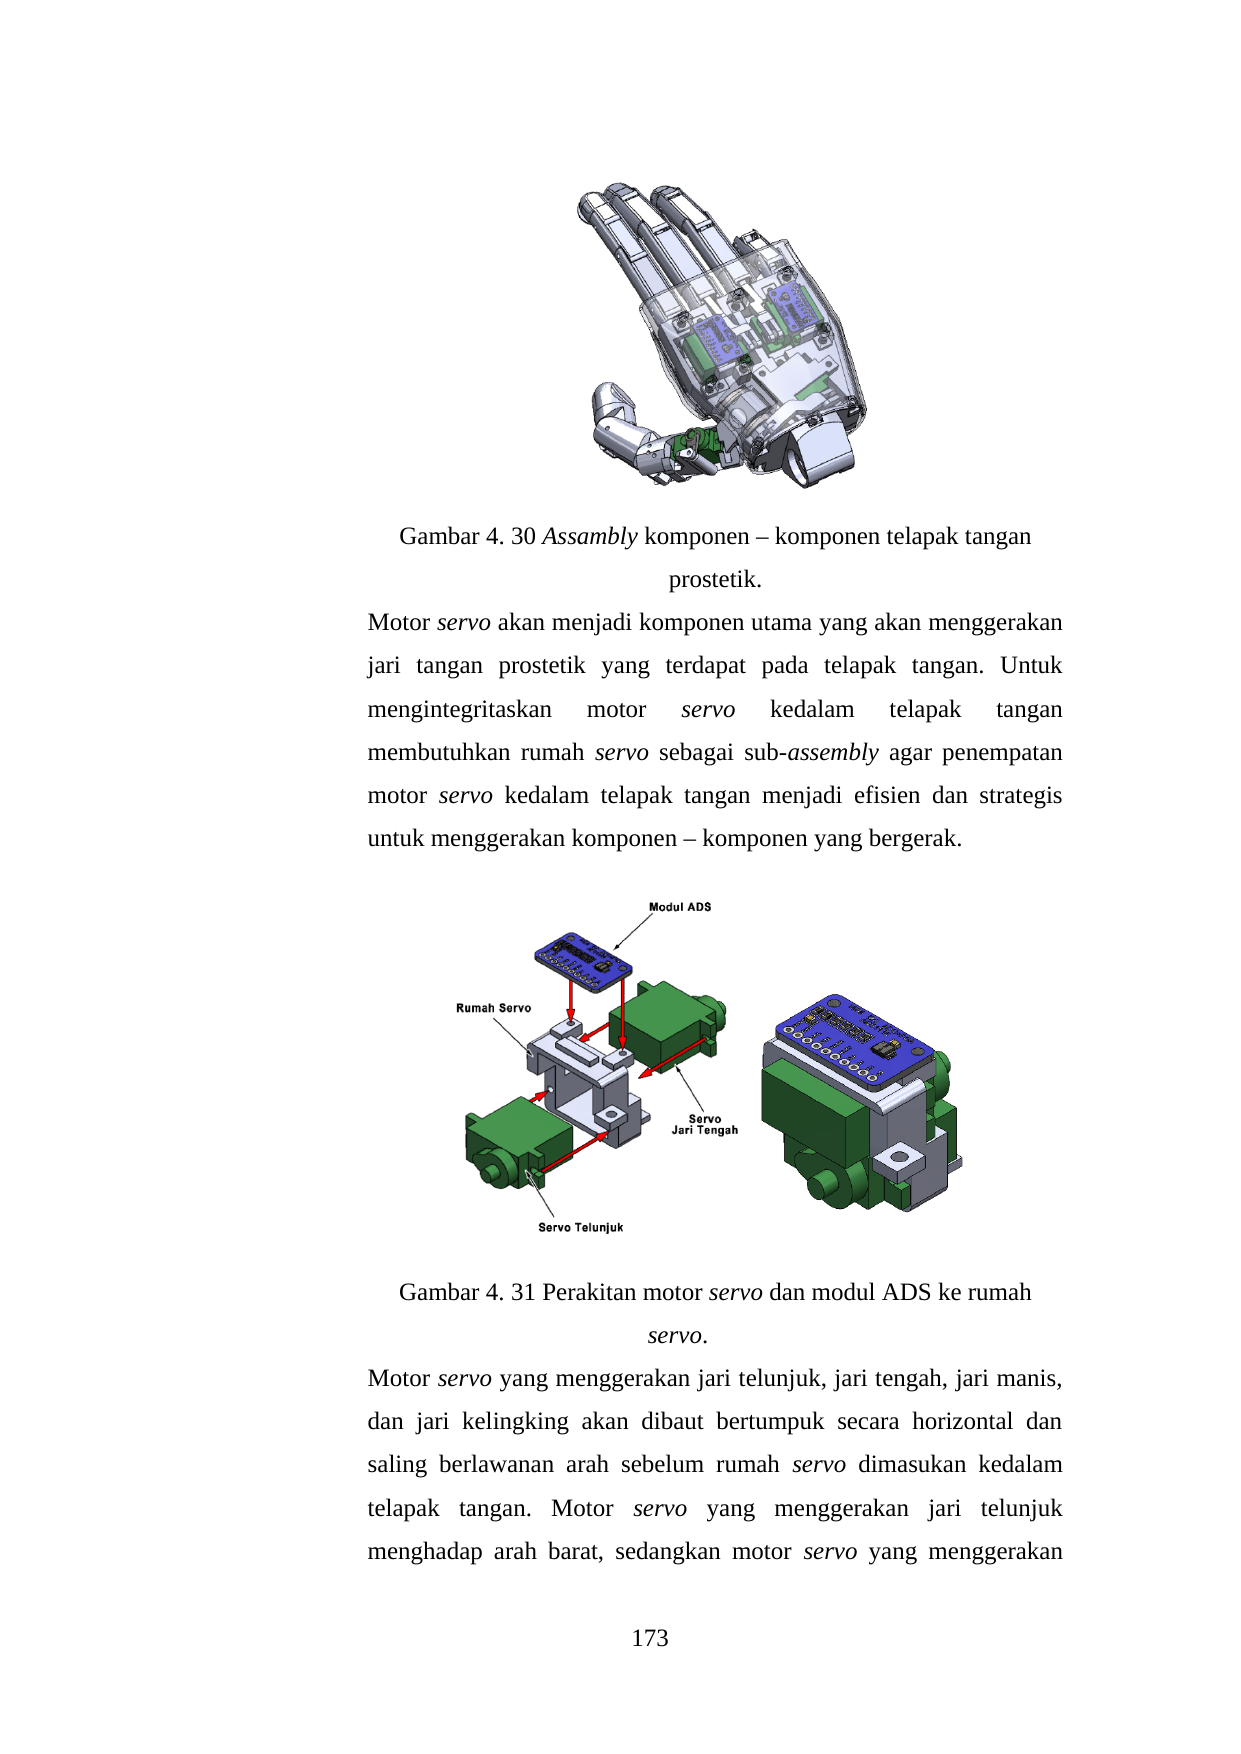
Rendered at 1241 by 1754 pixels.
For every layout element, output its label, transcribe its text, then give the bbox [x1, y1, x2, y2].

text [367, 1363, 1063, 1564]
picture [557, 177, 874, 491]
text Gambar 4. 31 Perakitan motor servo dan modul ADS ke rumah servo. [292, 1277, 1063, 1349]
picture [451, 882, 979, 1246]
text Motor servo akan menjadi komponen utama yang akan menggerakan jari tangan prostetik yang terdapat pada telapak tangan. Untuk mengintegritaskan motor servo kedalam telapak tangan membutuhkan rumah servo sebagai sub-assembly agar penempatan motor servo kedalam telapak tangan menjadi efisien dan strategis untuk menggerakan komponen – komponen yang bergerak. [367, 607, 1063, 852]
text Gambar 4. 30 Assambly komponen – komponen telapak tangan prostetik. [367, 521, 1063, 593]
